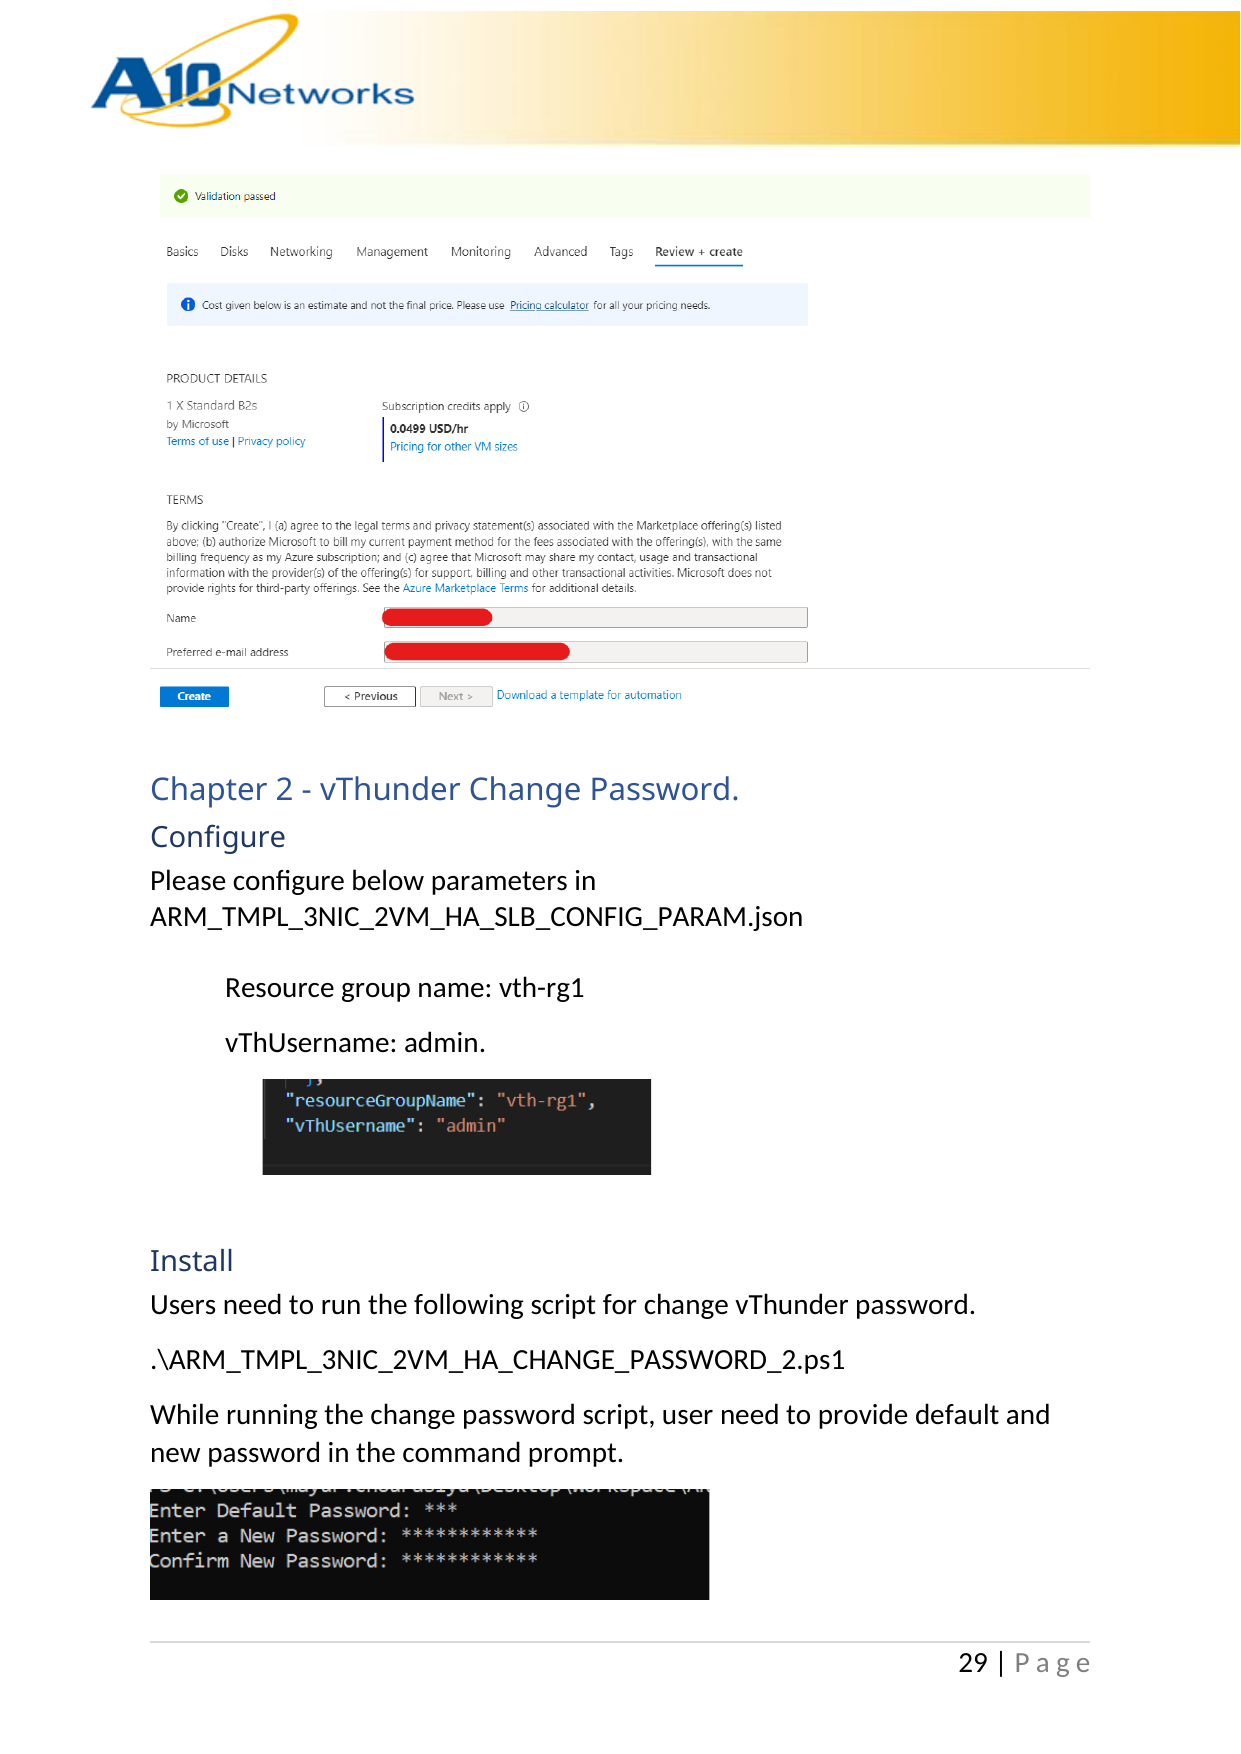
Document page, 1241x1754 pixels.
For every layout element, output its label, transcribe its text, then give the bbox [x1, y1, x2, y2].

picture [150, 1489, 710, 1600]
picture [0, 11, 1241, 147]
subtitle Install [150, 1240, 1090, 1280]
picture [150, 164, 1091, 717]
text Please configure below parameters in ARM_TMPL_3NIC_2VM_HA_SLB_CONFIG_PARAM.json [150, 862, 1090, 934]
text .\ARM_TMPL_3NIC_2VM_HA_CHANGE_PASSWORD_2.ps1 [150, 1341, 1090, 1377]
text While running the change password script, user need to provide default and new password in the command prompt. [150, 1396, 1090, 1470]
picture [262, 1079, 652, 1175]
text Users need to run the following script for change vThunder password. [150, 1286, 1090, 1321]
text Resource group name: vth-rg1 [150, 969, 1090, 1005]
subtitle Configure [150, 817, 1090, 856]
text vThUsername: admin. [150, 1024, 1090, 1060]
subtitle Chapter 2 - vThunder Change Password. [150, 767, 1090, 809]
